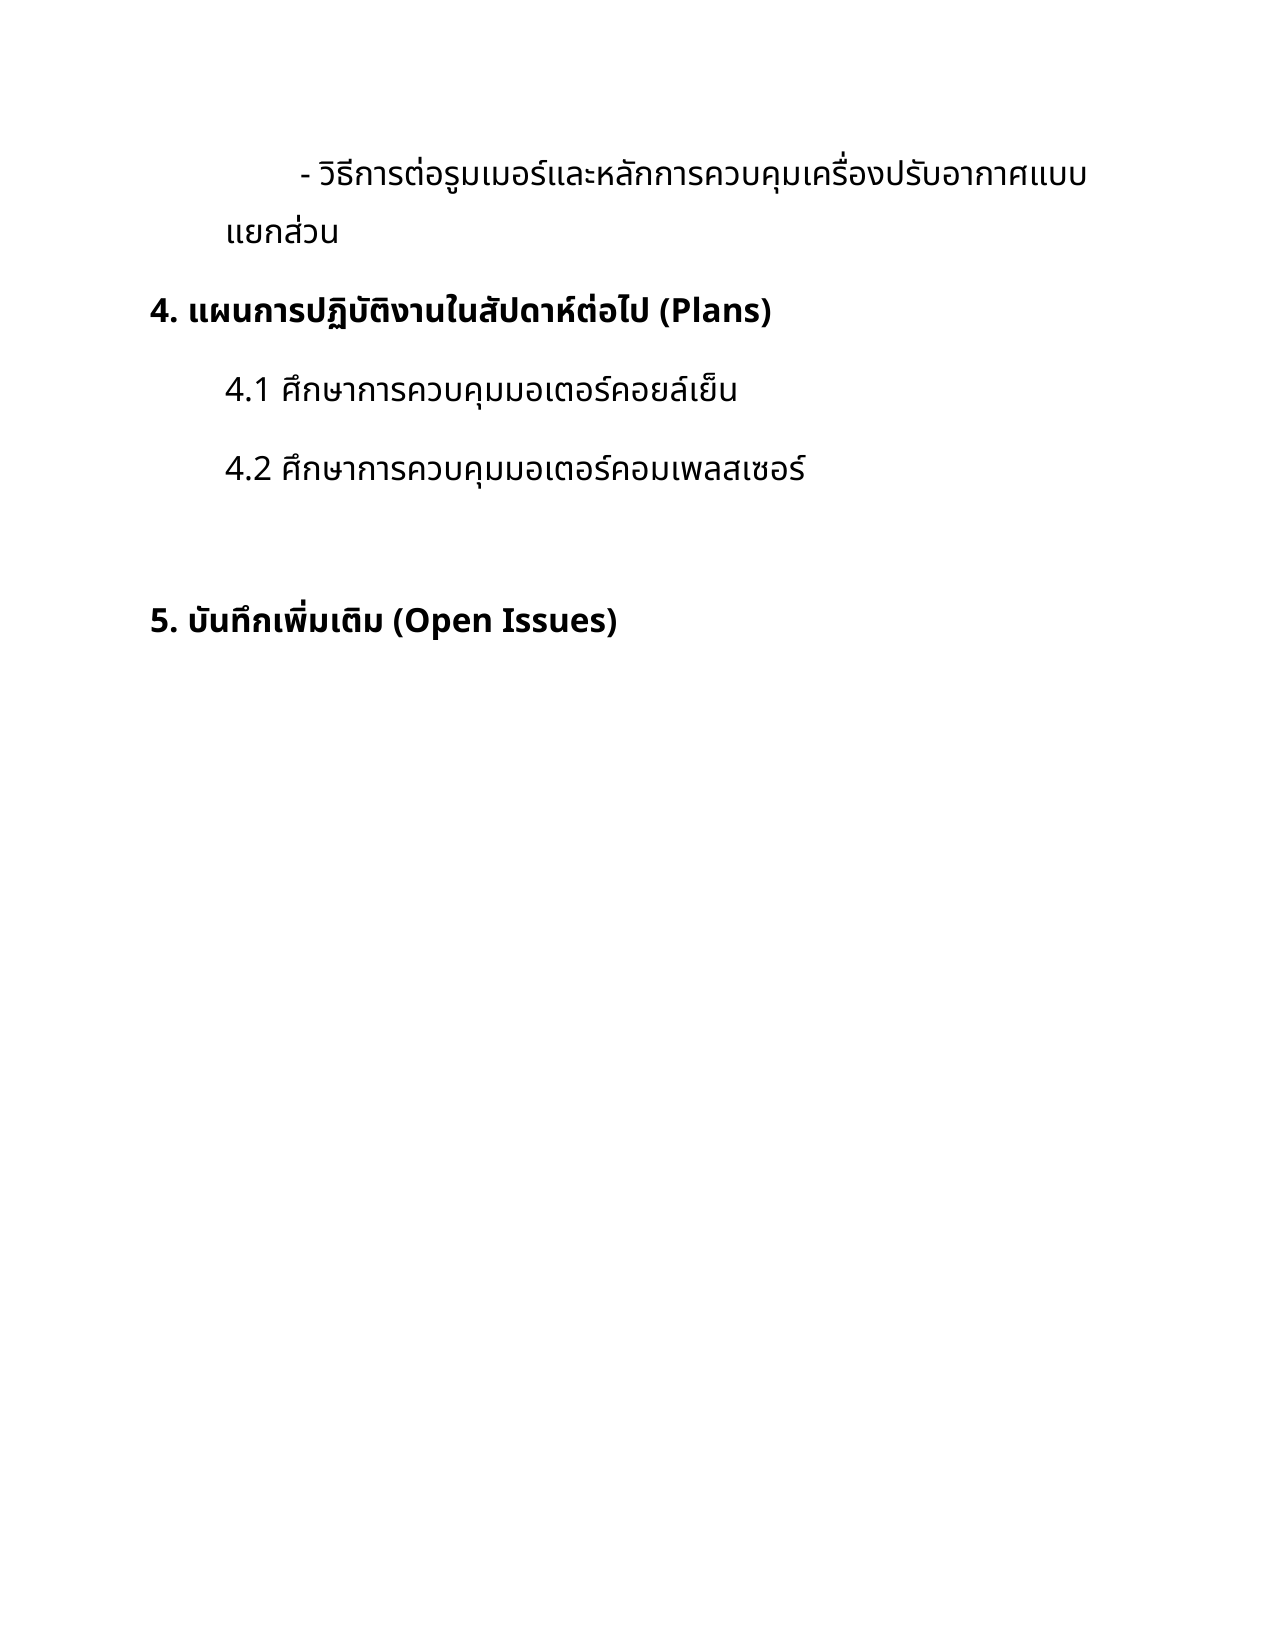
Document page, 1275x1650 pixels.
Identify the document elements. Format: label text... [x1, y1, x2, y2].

text - วิธีการต่อรูมเมอร์และหลักการควบคุมเครื่องปรับอากาศแบบแยกส่วน [225, 150, 1125, 258]
text 4.1 ศึกษาการควบคุมมอเตอร์คอยล์เย็น [150, 366, 1125, 416]
text 4. แผนการปฏิบัติงานในสัปดาห์ต่อไป (Plans) [150, 287, 1125, 337]
text 4.2 ศึกษาการควบคุมมอเตอร์คอมเพลสเซอร์ [150, 445, 1125, 495]
text 5. บันทึกเพิ่มเติม (Open Issues) [150, 597, 1125, 647]
